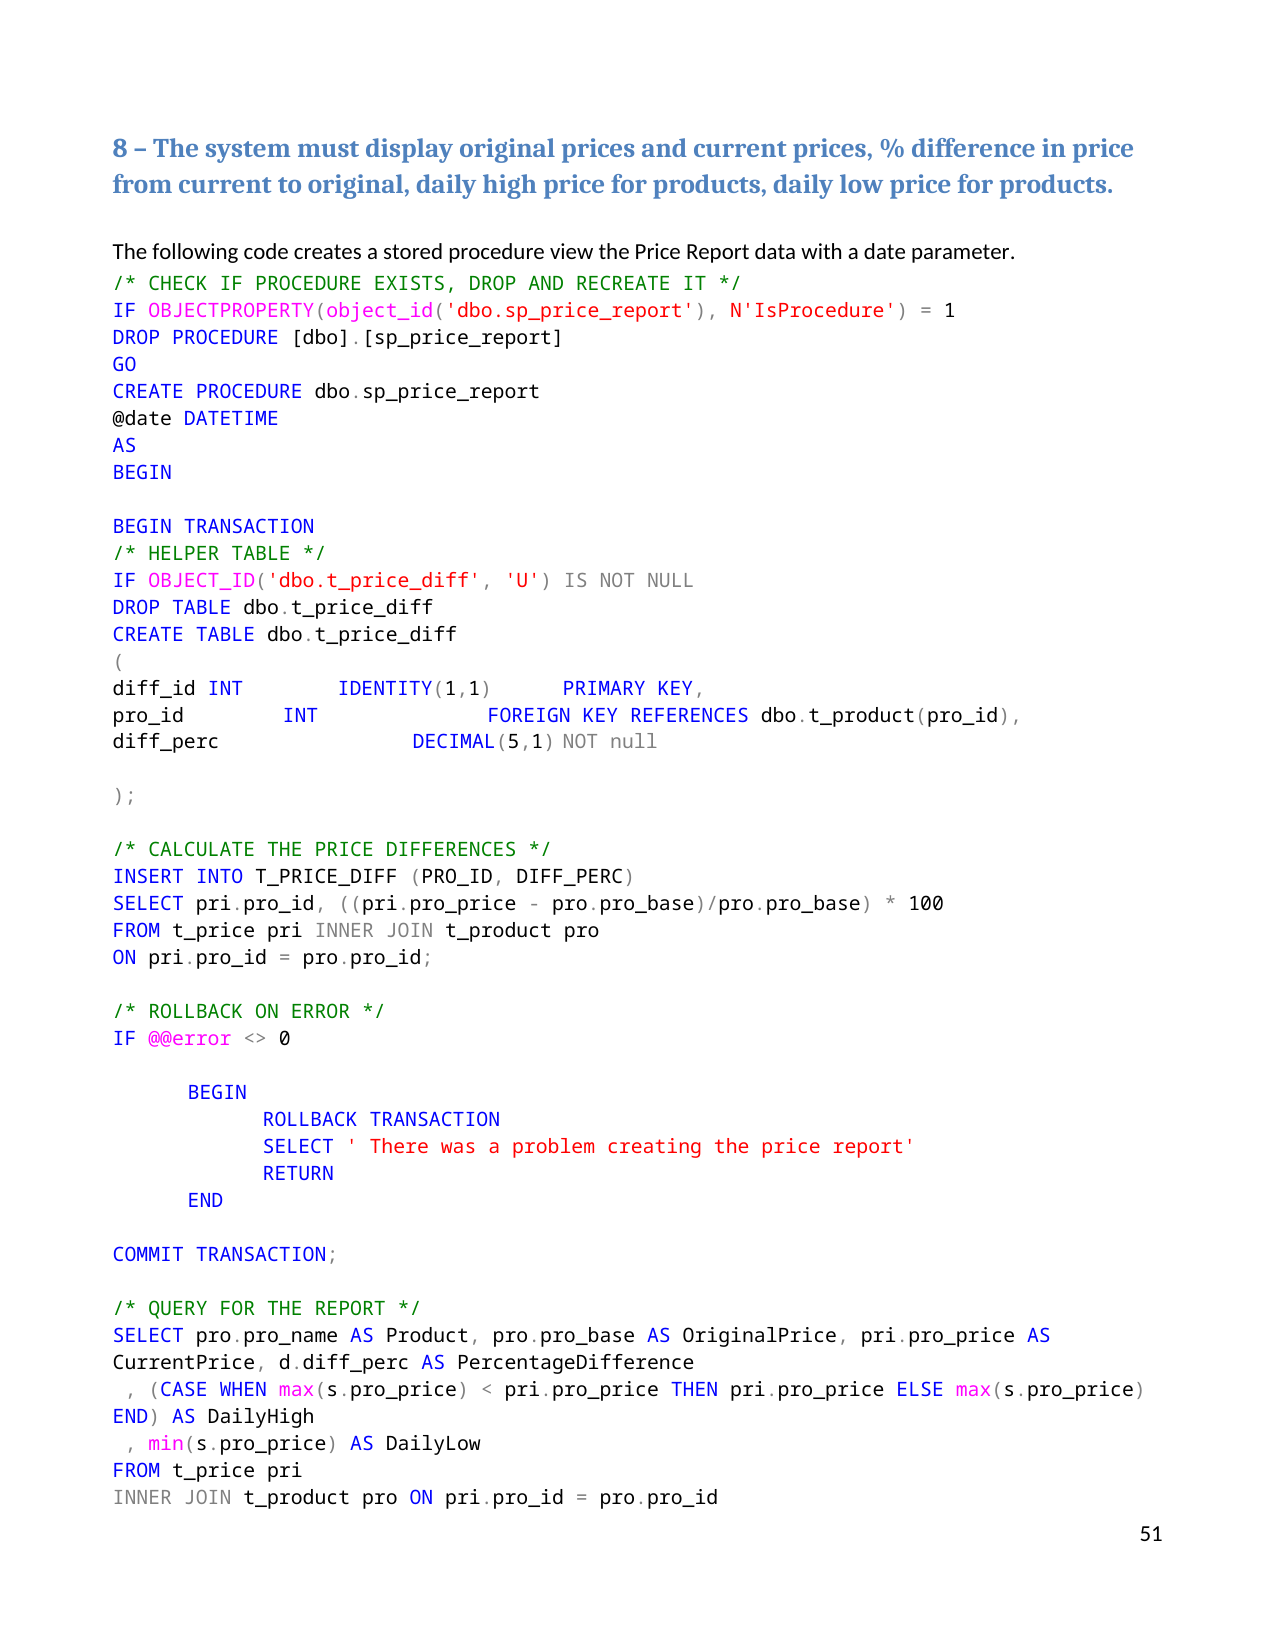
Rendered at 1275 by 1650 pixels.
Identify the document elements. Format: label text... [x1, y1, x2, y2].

text ROLLBACK TRANSACTION [112, 1106, 1162, 1132]
text RETURN [112, 1159, 1162, 1186]
text END [112, 1186, 1162, 1213]
text , min(s.pro_price) AS DailyLow [112, 1429, 1162, 1456]
text AS [112, 431, 1162, 458]
text IF OBJECT_ID('dbo.t_price_diff', 'U') IS NOT NULL [112, 566, 1162, 593]
text DROP PROCEDURE [dbo].[sp_price_report] [112, 323, 1162, 350]
text INNER JOIN t_product pro ON pri.pro_id = pro.pro_id [112, 1483, 1162, 1510]
text The following code creates a stored procedure view the Price Report data with a date parameter. [112, 237, 1162, 265]
subtitle 8 – The system must display original prices and current prices, % difference in price from current to original, daily high price for products, daily low price for products. [112, 133, 1162, 200]
text /* HELPER TABLE */ [112, 539, 1162, 566]
text FROM t_price pri INNER JOIN t_product pro [112, 917, 1162, 944]
text ); [112, 782, 1162, 809]
text /* CALCULATE THE PRICE DIFFERENCES */ [112, 836, 1162, 863]
text ON pri.pro_id = pro.pro_id; [112, 944, 1162, 971]
text CREATE PROCEDURE dbo.sp_price_report [112, 377, 1162, 404]
text SELECT pro.pro_name AS Product, pro.pro_base AS OriginalPrice, pri.pro_price AS CurrentPrice, d.diff_perc AS PercentageDifference [112, 1321, 1162, 1375]
text GO [112, 350, 1162, 377]
text BEGIN [112, 458, 1162, 485]
text IF OBJECTPROPERTY(object_id('dbo.sp_price_report'), N'IsProcedure') = 1 [112, 296, 1162, 323]
text DROP TABLE dbo.t_price_diff [112, 593, 1162, 620]
text FROM t_price pri [112, 1456, 1162, 1483]
text diff_perc DECIMAL(5,1) NOT null [112, 728, 1162, 755]
text SELECT ' There was a problem creating the price report' [112, 1132, 1162, 1159]
text INSERT INTO T_PRICE_DIFF (PRO_ID, DIFF_PERC) [112, 863, 1162, 890]
text /* QUERY FOR THE REPORT */ [112, 1294, 1162, 1321]
text /* ROLLBACK ON ERROR */ [112, 998, 1162, 1024]
text pro_id INT FOREIGN KEY REFERENCES dbo.t_product(pro_id), [112, 701, 1162, 728]
text IF @@error <> 0 [112, 1024, 1162, 1052]
text ( [112, 647, 1162, 674]
text , (CASE WHEN max(s.pro_price) < pri.pro_price THEN pri.pro_price ELSE max(s.pro_price) END) AS DailyHigh [112, 1375, 1162, 1429]
text @date DATETIME [112, 404, 1162, 431]
text /* CHECK IF PROCEDURE EXISTS, DROP AND RECREATE IT */ [112, 269, 1162, 296]
text COMMIT TRANSACTION; [112, 1240, 1162, 1267]
text diff_id INT IDENTITY(1,1) PRIMARY KEY, [112, 674, 1162, 701]
text BEGIN TRANSACTION [112, 512, 1162, 539]
text SELECT pri.pro_id, ((pri.pro_price - pro.pro_base)/pro.pro_base) * 100 [112, 890, 1162, 917]
text BEGIN [112, 1078, 1162, 1106]
text CREATE TABLE dbo.t_price_diff [112, 620, 1162, 647]
